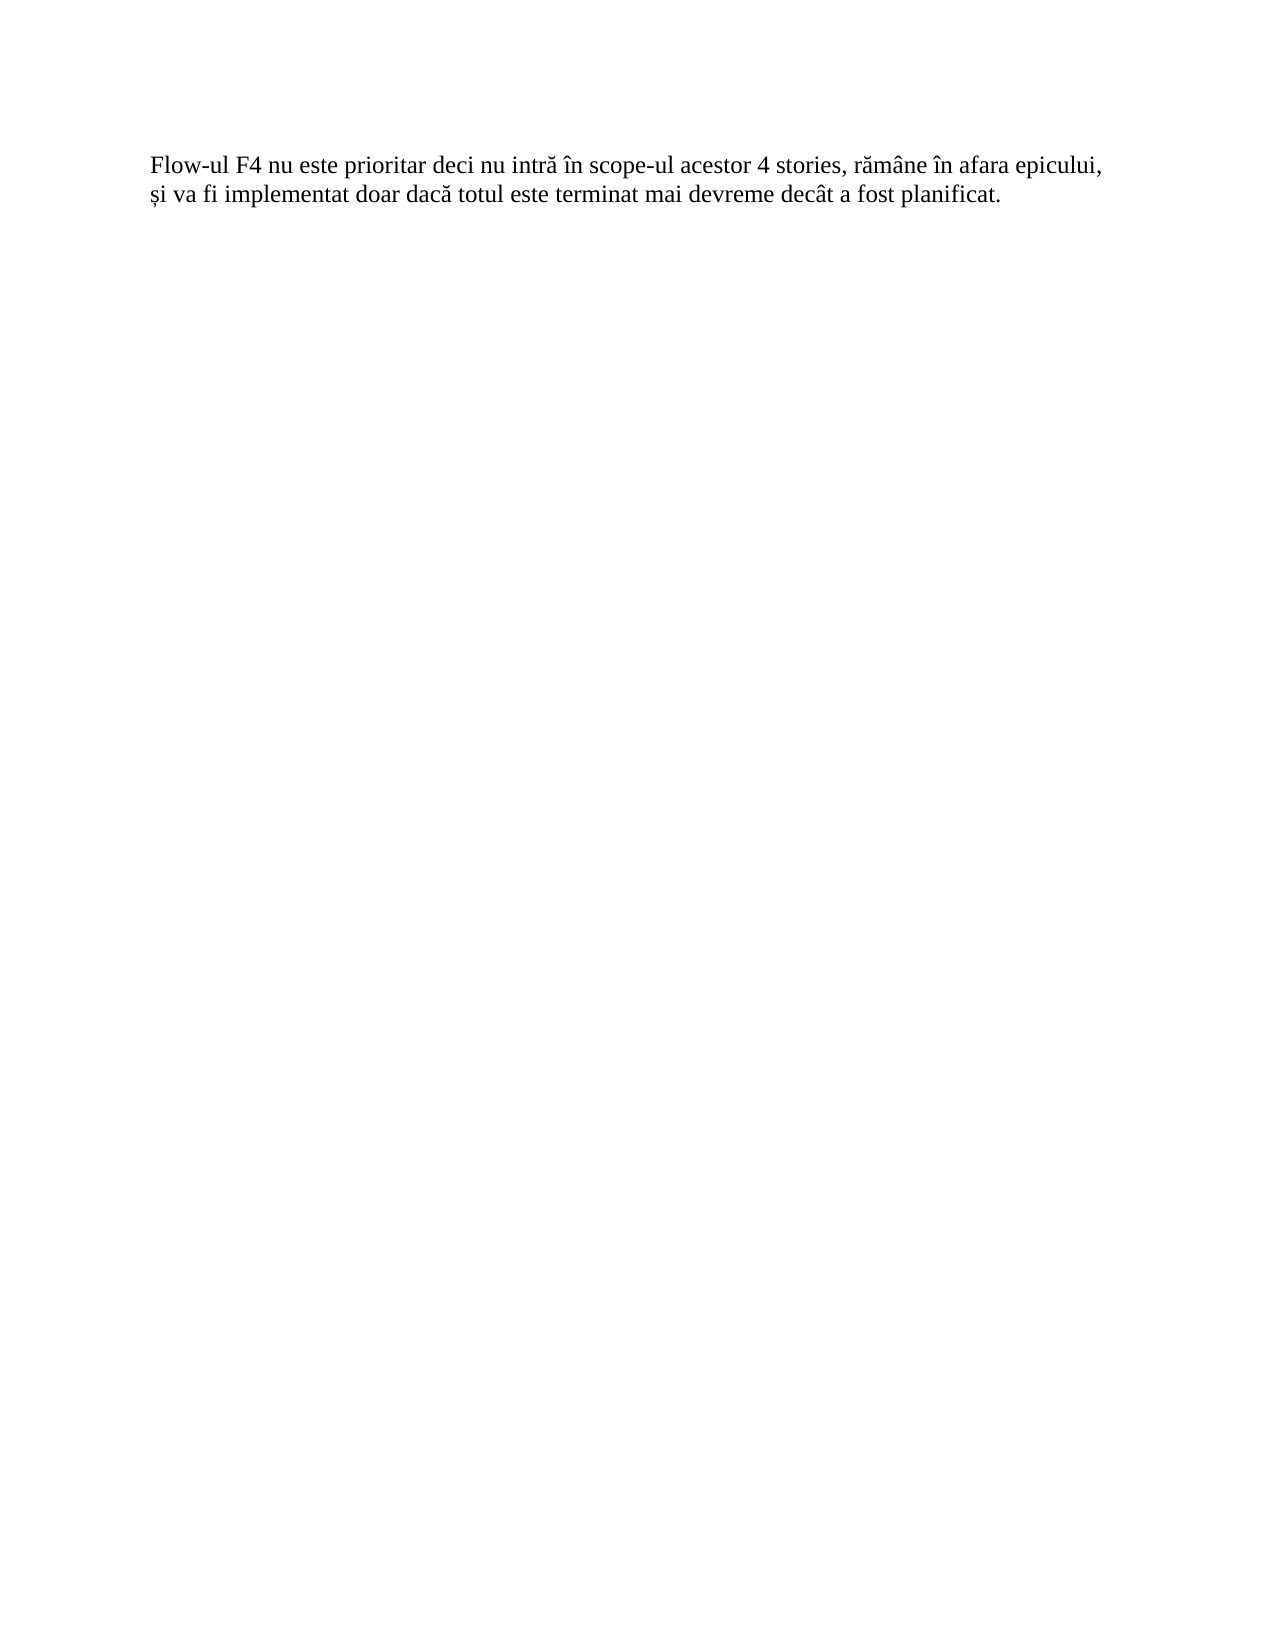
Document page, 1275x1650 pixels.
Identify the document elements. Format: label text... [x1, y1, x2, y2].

text Flow-ul F4 nu este prioritar deci nu intră în scope-ul acestor 4 stories, rămâne în afara epicului, și va fi implementat doar dacă totul este terminat mai devreme decât a fost planificat. [150, 150, 1125, 207]
